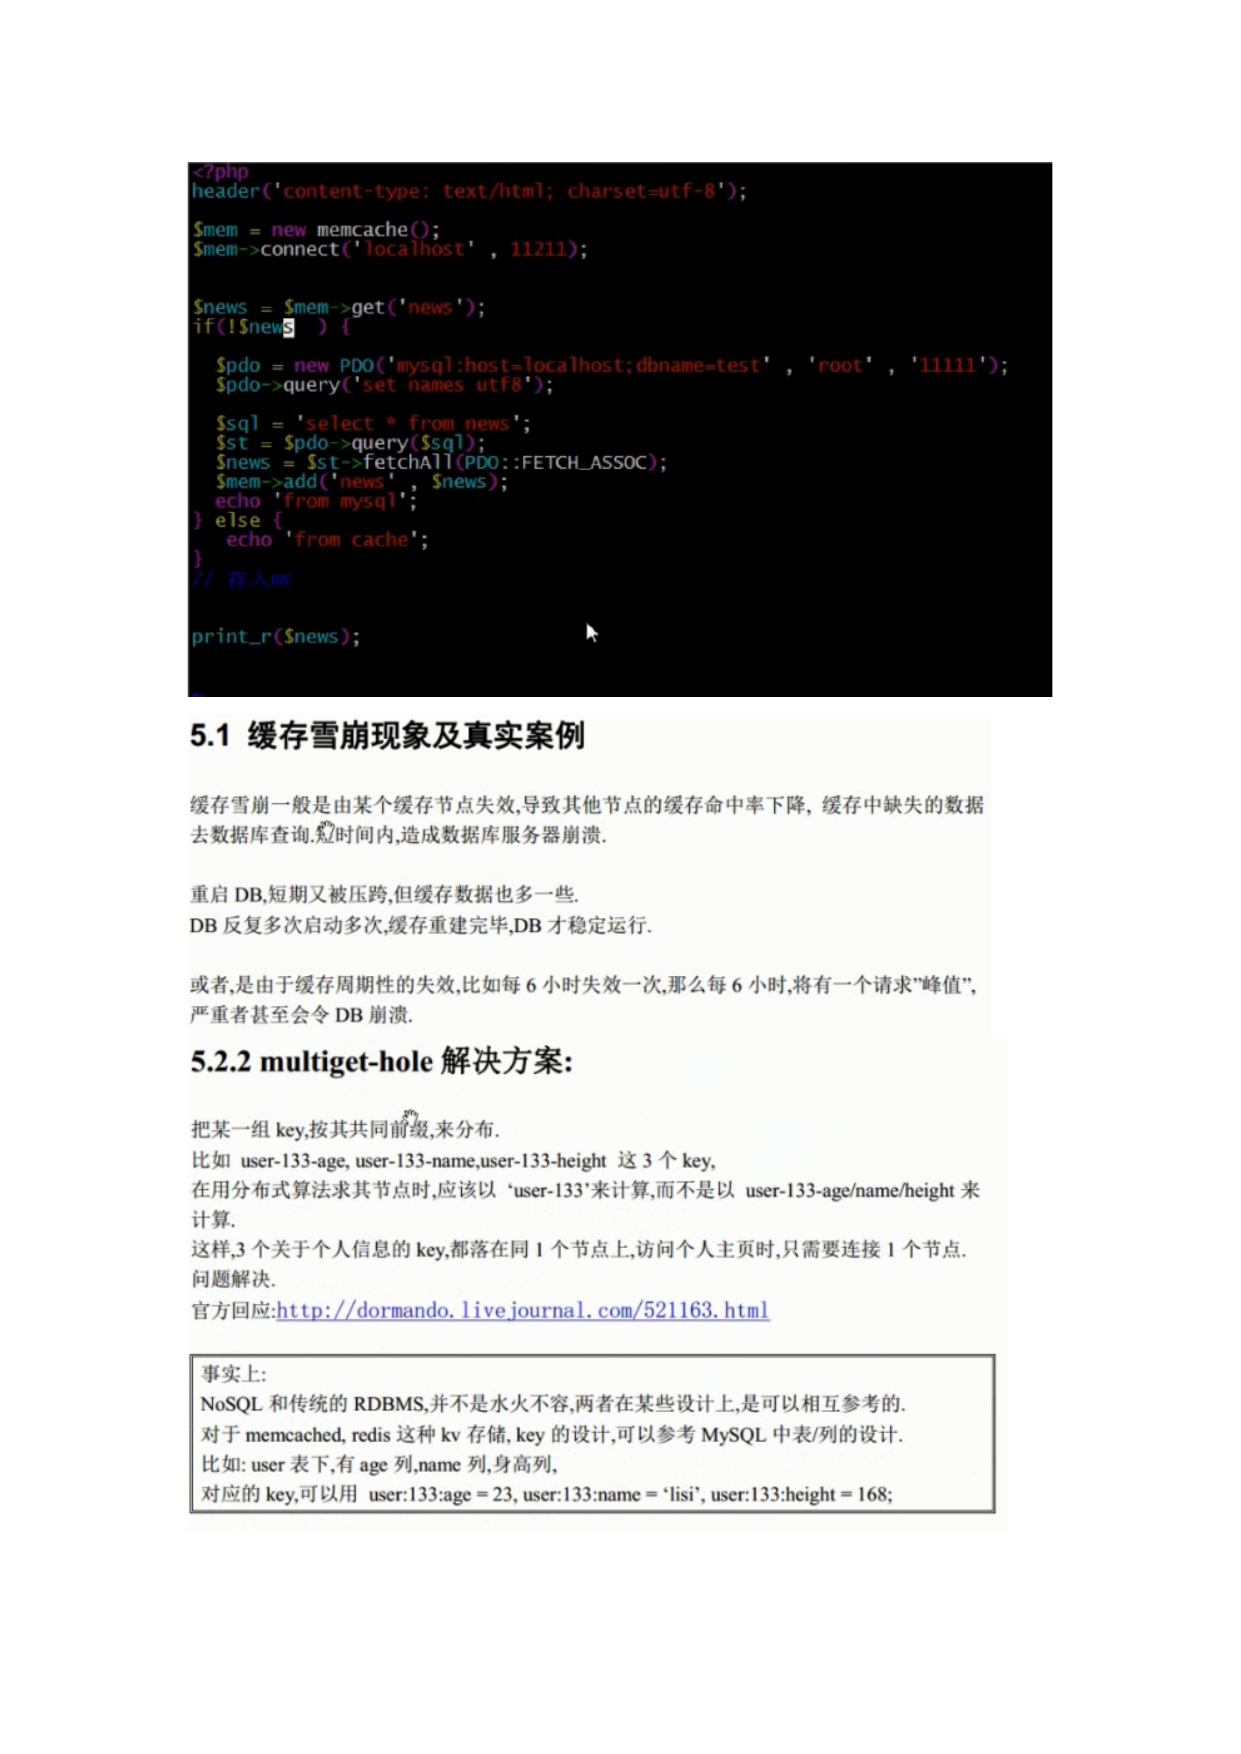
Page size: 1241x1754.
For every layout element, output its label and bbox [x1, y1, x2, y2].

picture [187, 162, 1053, 697]
picture [187, 714, 1009, 1532]
